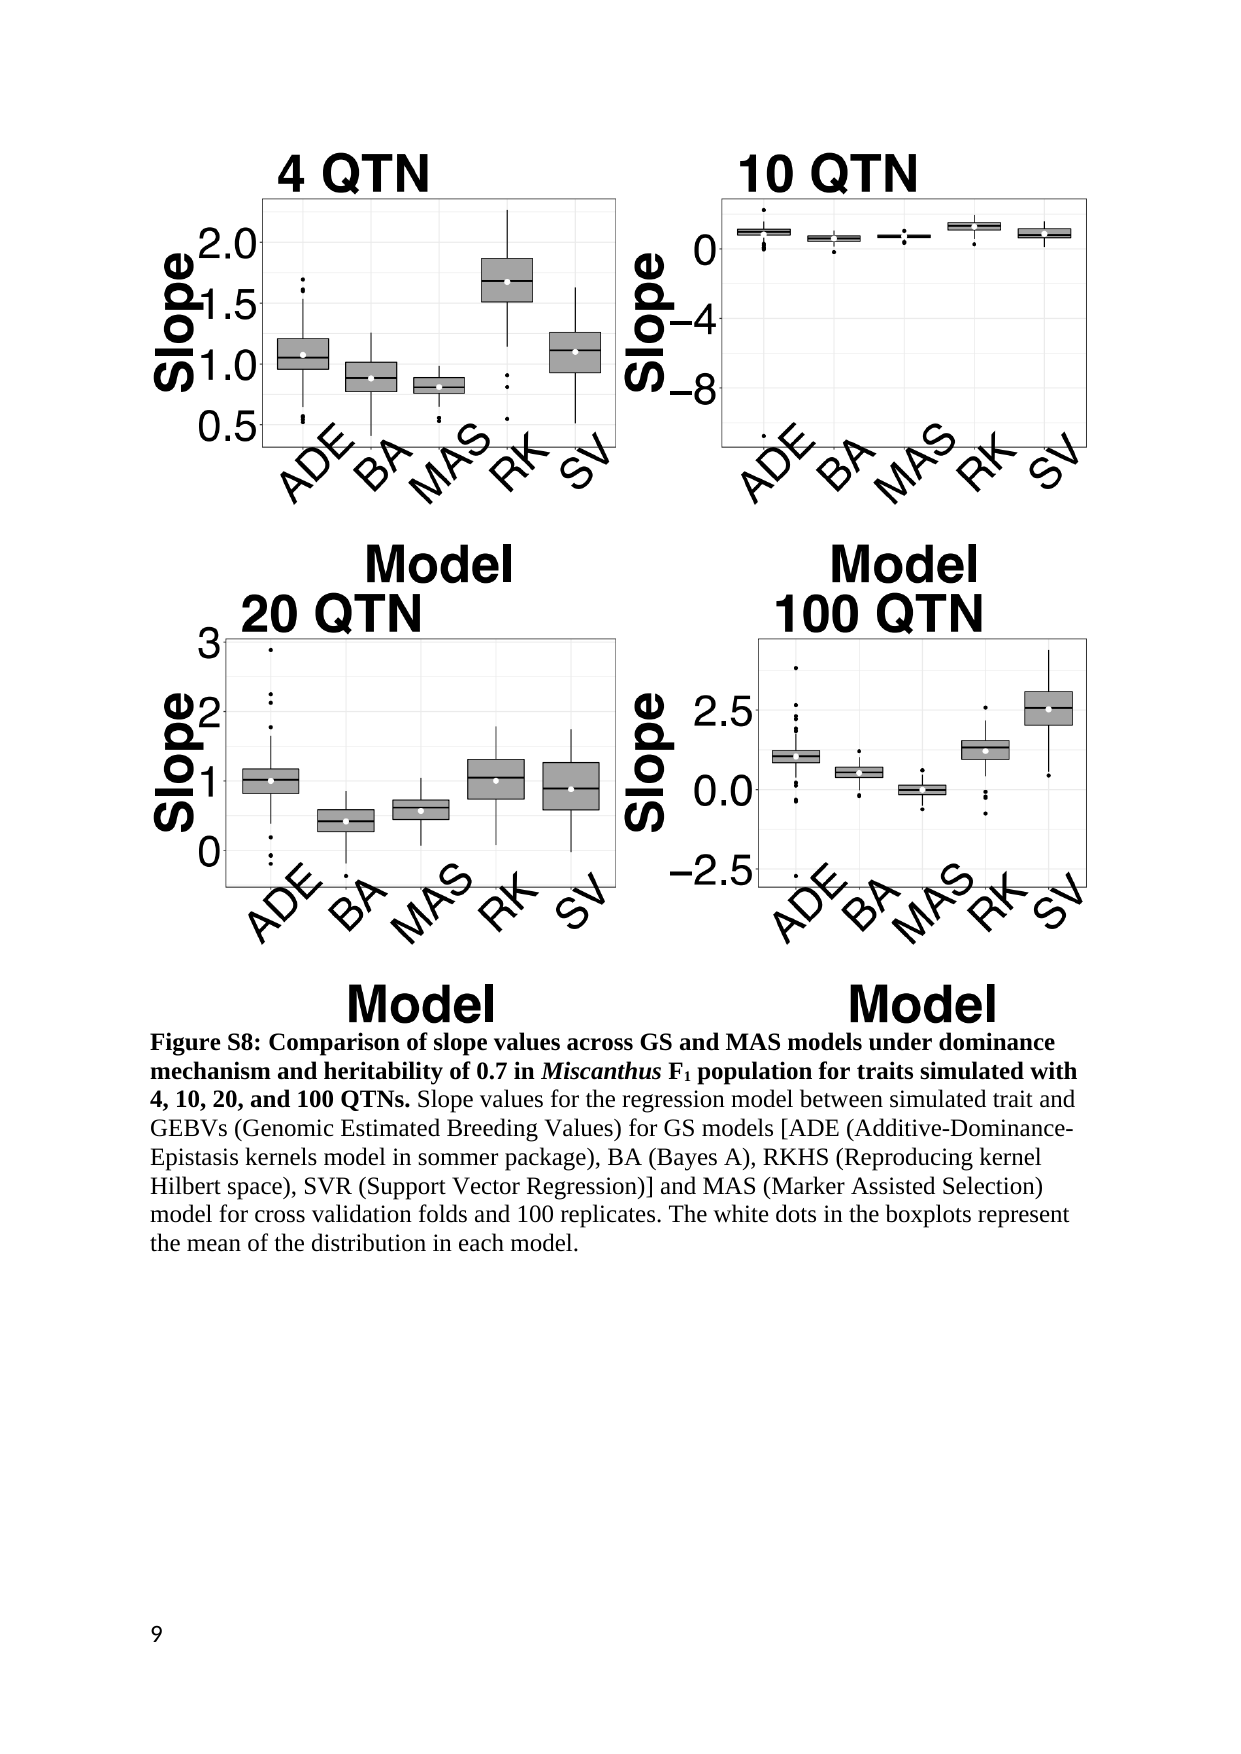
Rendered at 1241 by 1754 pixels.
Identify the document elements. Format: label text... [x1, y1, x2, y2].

text Figure S8: Comparison of slope values across GS and MAS models under dominance mechanism and heritability of 0.7 in Miscanthus F1 population for traits simulated with 4, 10, 20, and 100 QTNs. Slope values for the regression model between simulated trait and GEBVs (Genomic Estimated Breeding Values) for GS models [ADE (Additive-Dominance-Epistasis kernels model in sommer package), BA (Bayes A), RKHS (Reproducing kernel Hilbert space), SVR (Support Vector Regression)] and MAS (Marker Assisted Selection) model for cross validation folds and 100 replicates. The white dots in the boxplots represent the mean of the distribution in each model. [150, 1027, 1090, 1257]
